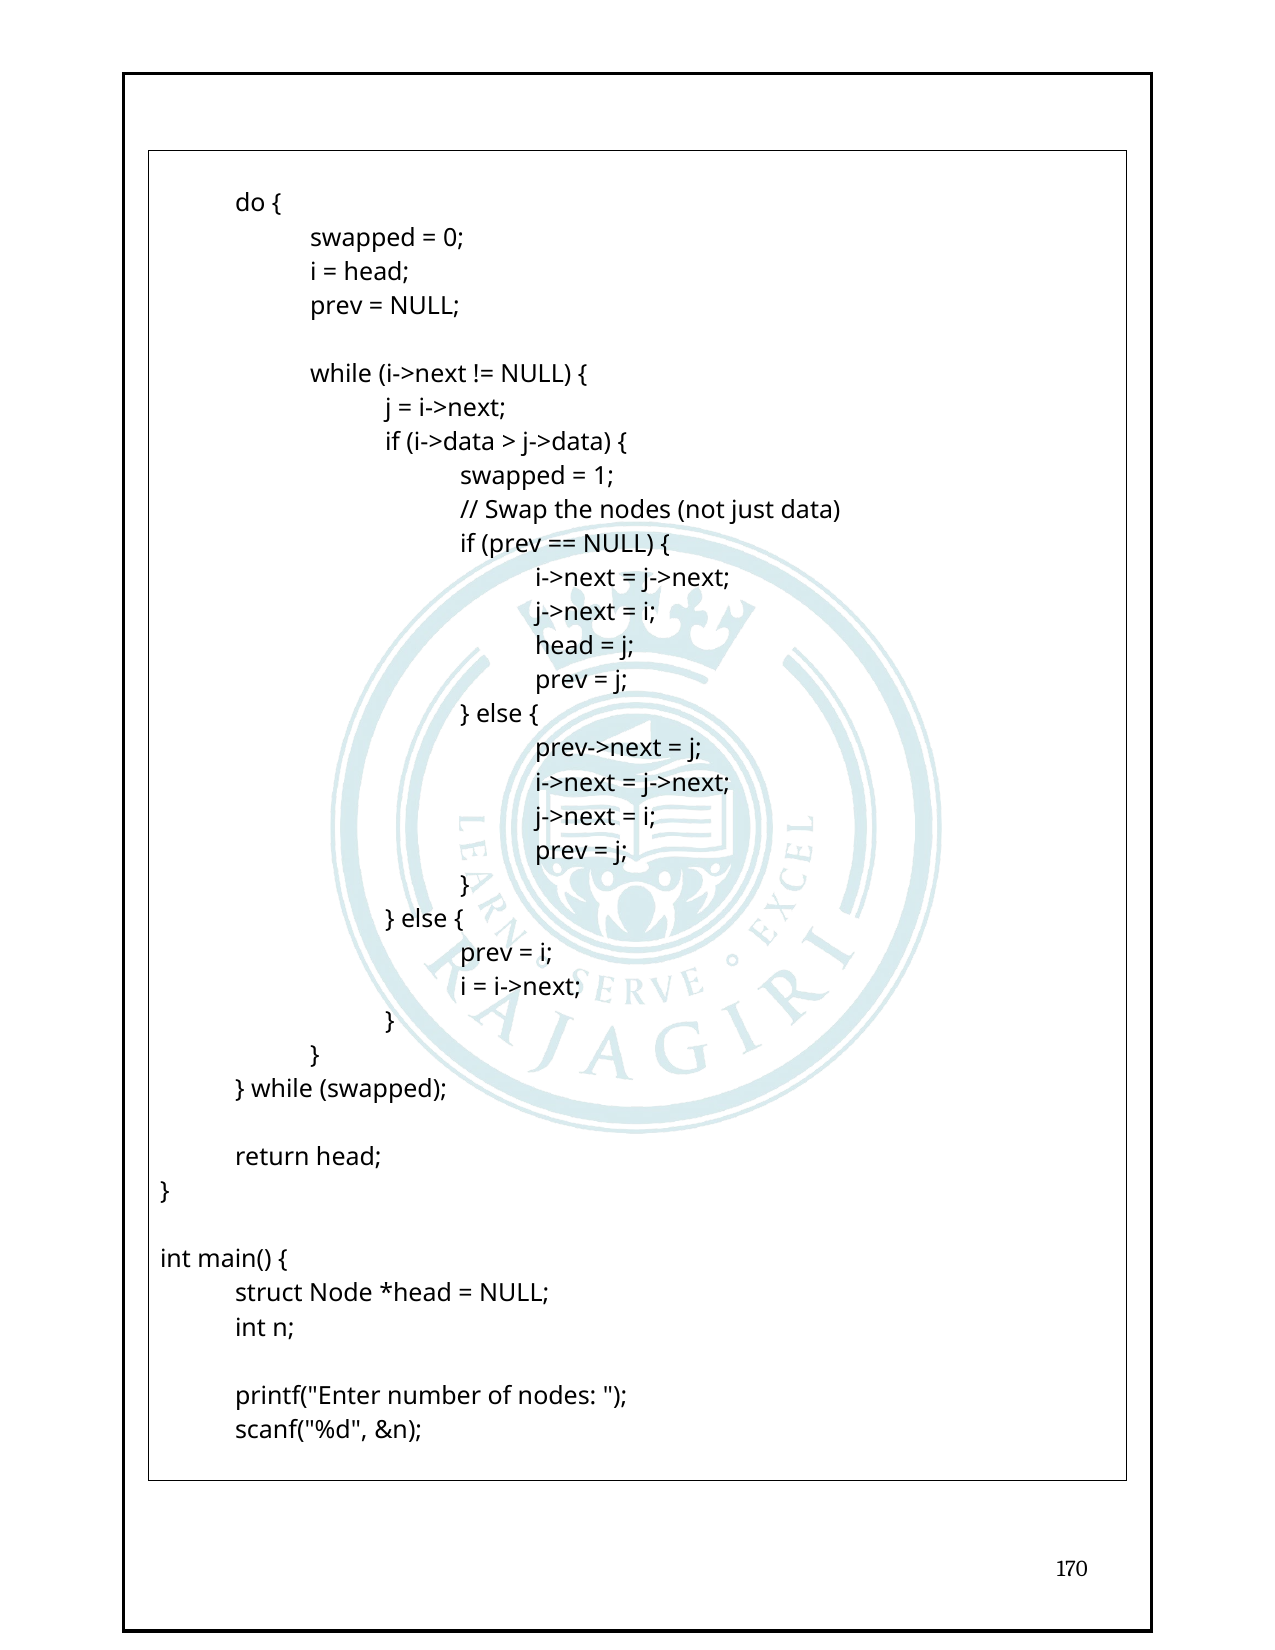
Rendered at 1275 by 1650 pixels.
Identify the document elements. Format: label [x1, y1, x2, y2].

table_cell [149, 151, 1126, 1479]
